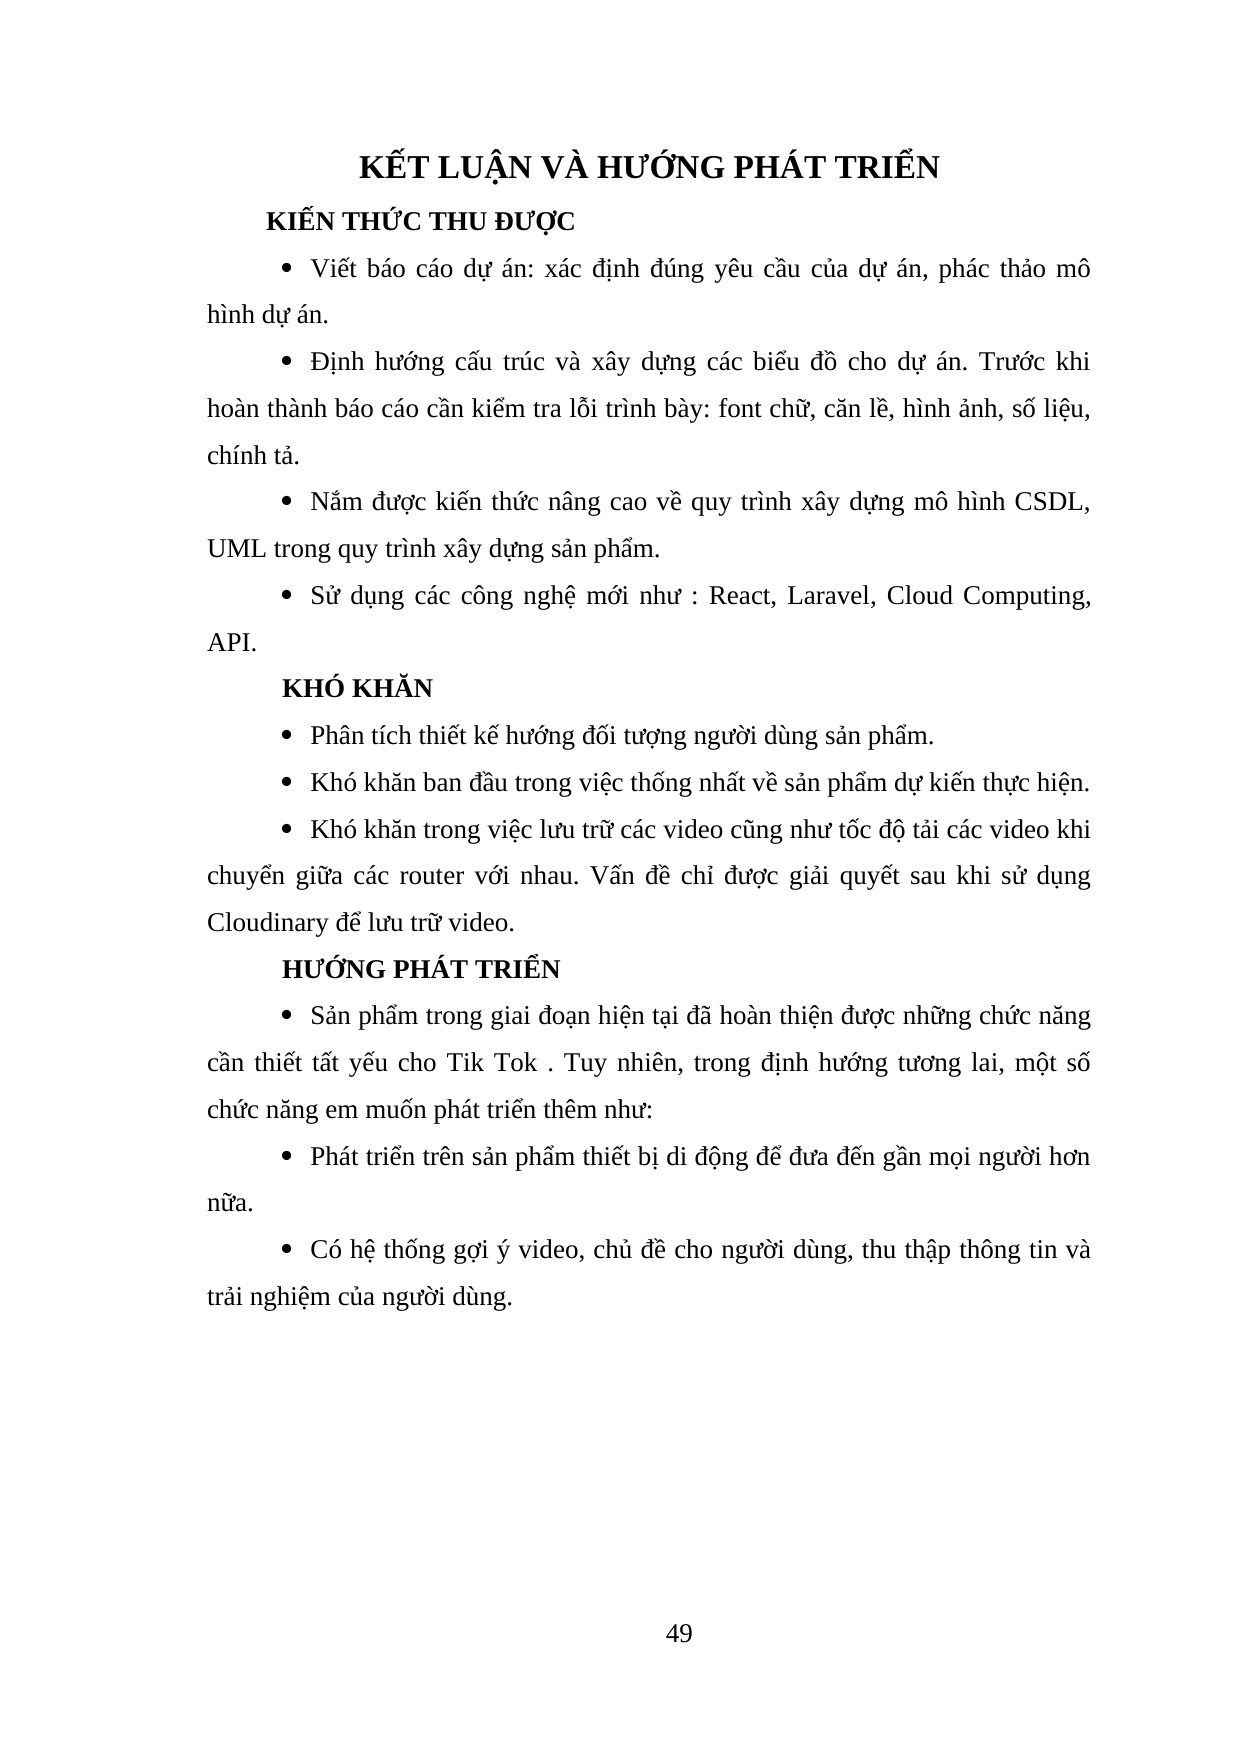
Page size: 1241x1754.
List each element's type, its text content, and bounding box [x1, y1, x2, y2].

list Phát triển trên sản phẩm thiết bị di động để đưa đến gần mọi người hơn nữa. [207, 1139, 1092, 1217]
list Định hướng cấu trúc và xây dựng các biểu đồ cho dự án. Trước khi hoàn thành báo cáo cần kiểm tra lỗi trình bày: font chữ, căn lề, hình ảnh, số liệu, chính tả. [207, 345, 1092, 470]
list Sử dụng các công nghệ mới như : React, Laravel, Cloud Computing, API. [207, 579, 1092, 657]
subtitle KHÓ KHĂN [207, 672, 1092, 703]
list Khó khăn ban đầu trong việc thống nhất về sản phẩm dự kiến thực hiện. [207, 766, 1092, 797]
list Phân tích thiết kế hướng đối tượng người dùng sản phẩm. [207, 719, 1092, 750]
list Nắm được kiến thức nâng cao về quy trình xây dựng mô hình CSDL, UML trong quy trình xây dựng sản phẩm. [207, 485, 1092, 563]
list Khó khăn trong việc lưu trữ các video cũng như tốc độ tải các video khi chuyển giữa các router với nhau. Vấn đề chỉ được giải quyết sau khi sử dụng Cloudinary để lưu trữ video. [207, 813, 1092, 937]
list Có hệ thống gợi ý video, chủ đề cho người dùng, thu thập thông tin và trải nghiệm của người dùng. [207, 1233, 1092, 1311]
list Viết báo cáo dự án: xác định đúng yêu cầu của dự án, phác thảo mô hình dự án. [207, 252, 1092, 330]
subtitle KIẾN THỨC THU ĐƯỢC [207, 205, 1092, 236]
list Sản phẩm trong giai đoạn hiện tại đã hoàn thiện được những chức năng cần thiết tất yếu cho Tik Tok . Tuy nhiên, trong định hướng tương lai, một số chức năng em muốn phát triển thêm như: [207, 999, 1092, 1124]
subtitle HƯỚNG PHÁT TRIỂN [207, 953, 1092, 984]
subtitle KẾT LUẬN VÀ HƯỚNG PHÁT TRIỂN [207, 148, 1092, 186]
